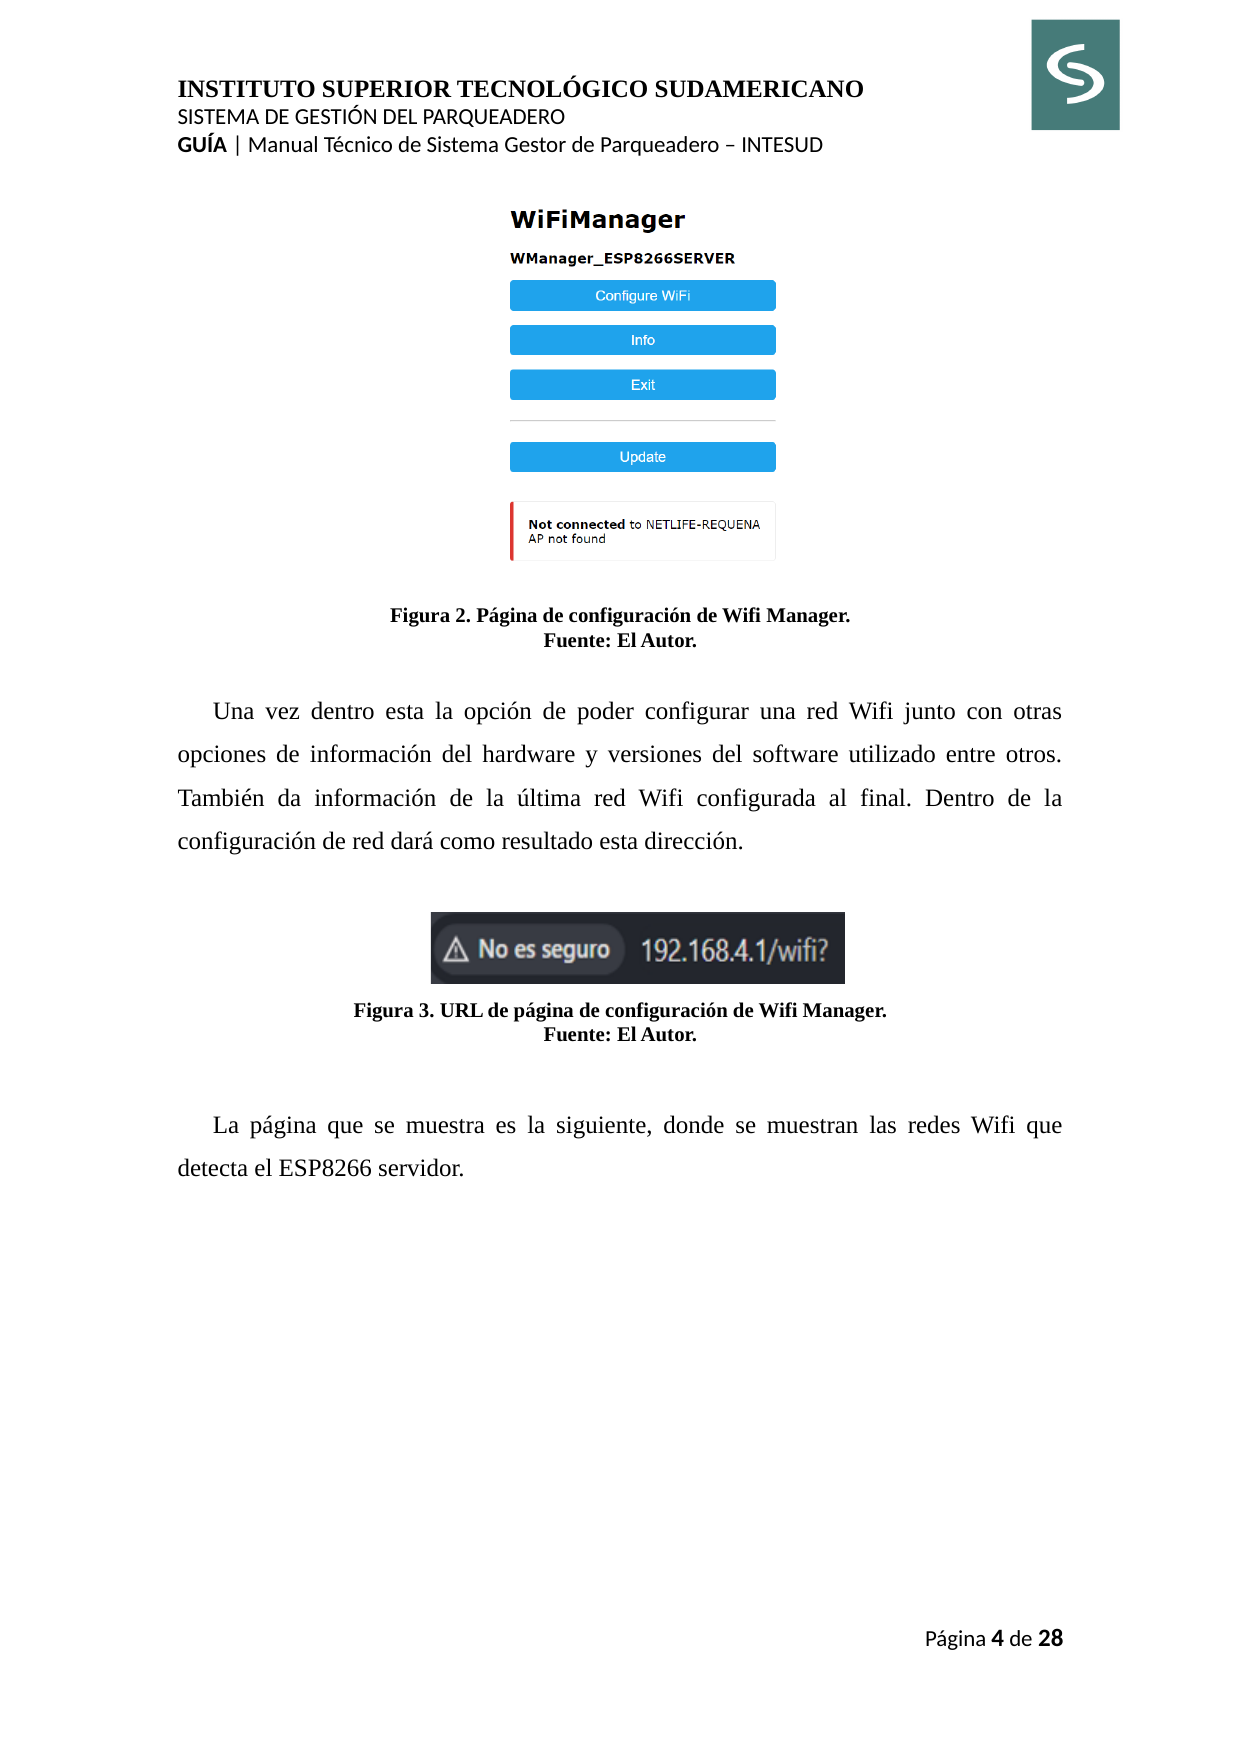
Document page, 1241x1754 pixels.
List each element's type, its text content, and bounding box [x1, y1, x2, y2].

text Una vez dentro esta la opción de poder configurar una red Wifi junto con otras opciones de información del hardware y versiones del software utilizado entre otros. También da información de la última red Wifi configurada al final. Dentro de la configuración de red dará como resultado esta dirección. [177, 696, 1063, 854]
picture [430, 912, 845, 984]
text Fuente: El Autor. [177, 627, 1063, 652]
text Figura 3. URL de página de configuración de Wifi Manager. [177, 998, 1063, 1022]
text Figura 2. Página de configuración de Wifi Manager. [177, 603, 1063, 627]
picture [455, 186, 821, 589]
text La página que se muestra es la siguiente, donde se muestran las redes Wifi que detecta el ESP8266 servidor. [177, 1110, 1063, 1182]
text Fuente: El Autor. [177, 1022, 1063, 1046]
picture [1028, 18, 1123, 132]
